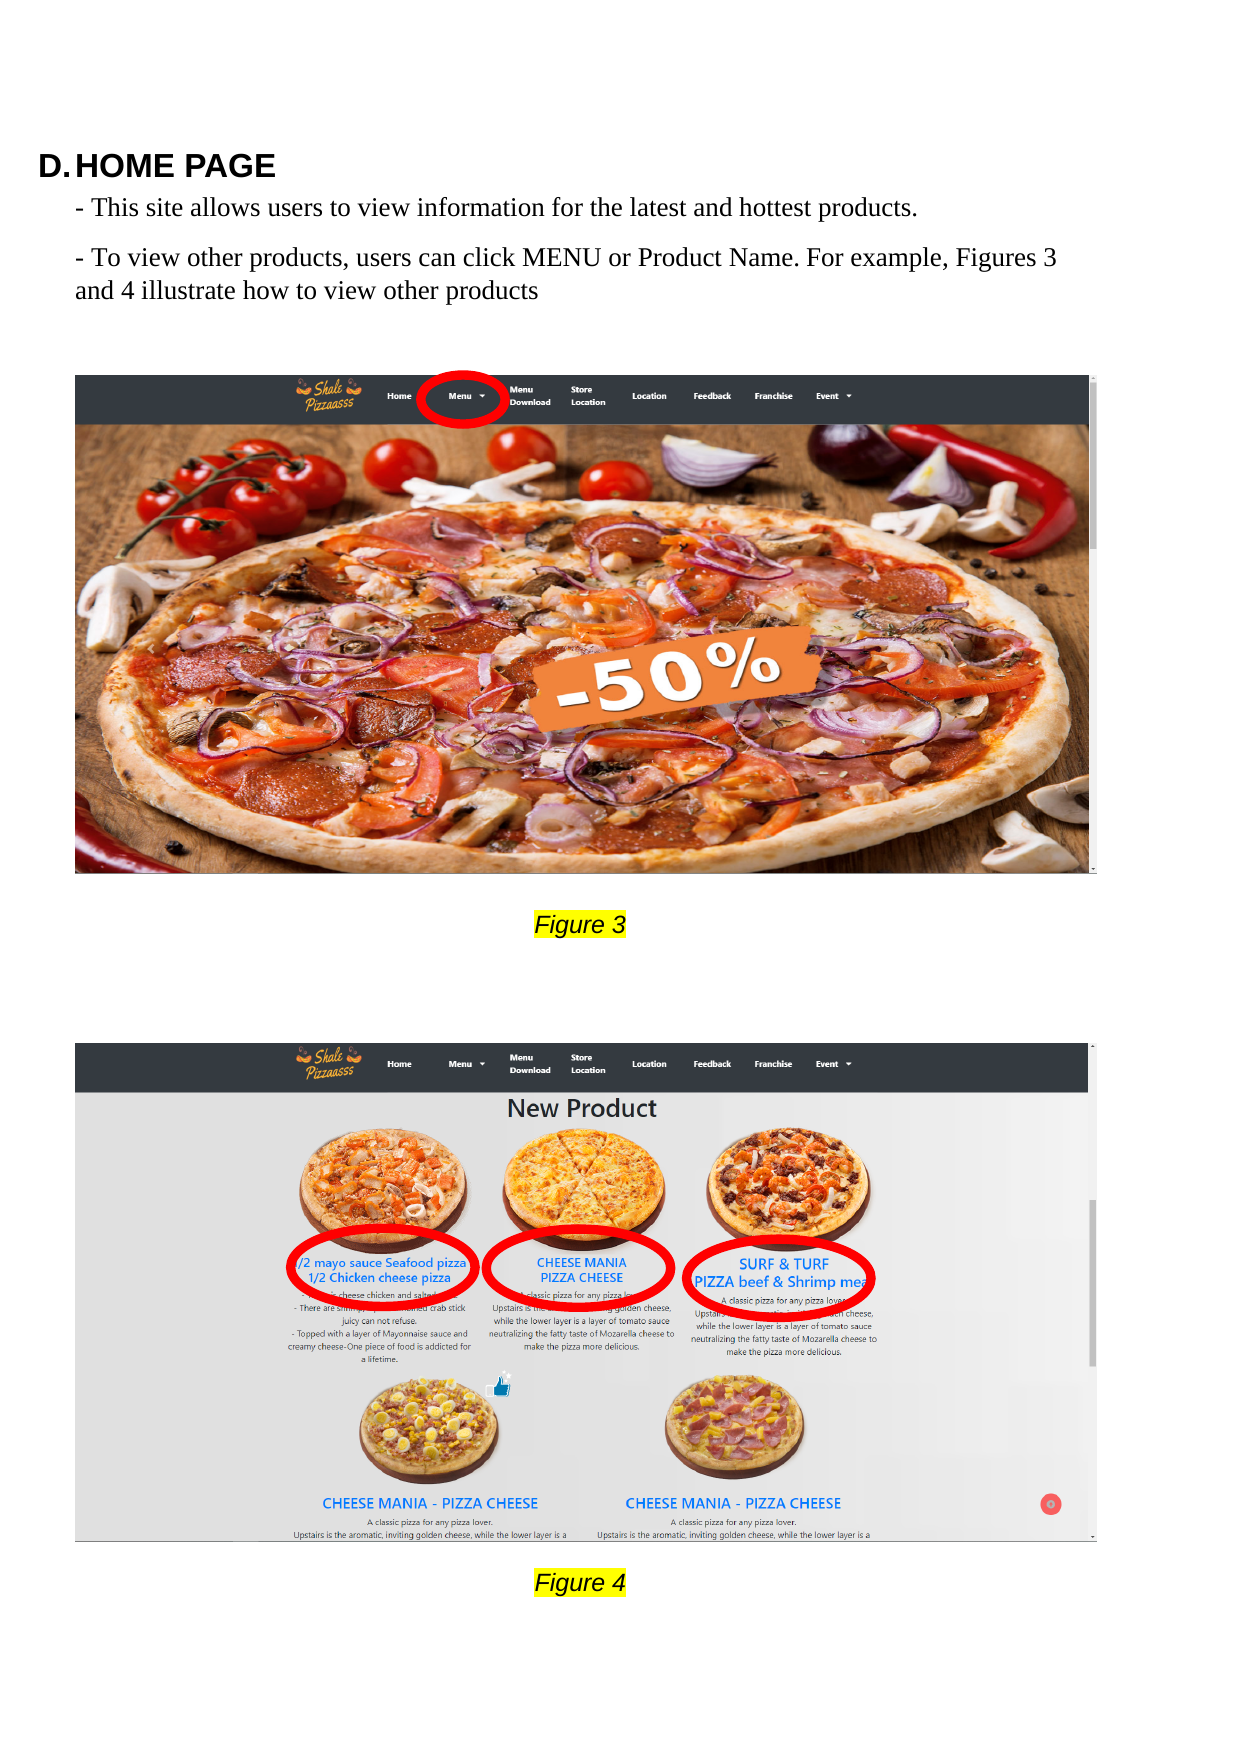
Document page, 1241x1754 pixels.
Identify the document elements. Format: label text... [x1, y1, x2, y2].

picture [426, 380, 500, 419]
picture [75, 1043, 1097, 1542]
text - To view other products, users can click MENU or Product Name. For example, Figures 3 and 4 illustrate how to view other products [75, 241, 1097, 306]
picture [75, 375, 1097, 874]
text - This site allows users to view information for the latest and hottest products. [75, 191, 1097, 222]
subtitle HOME PAGE [38, 146, 1097, 184]
